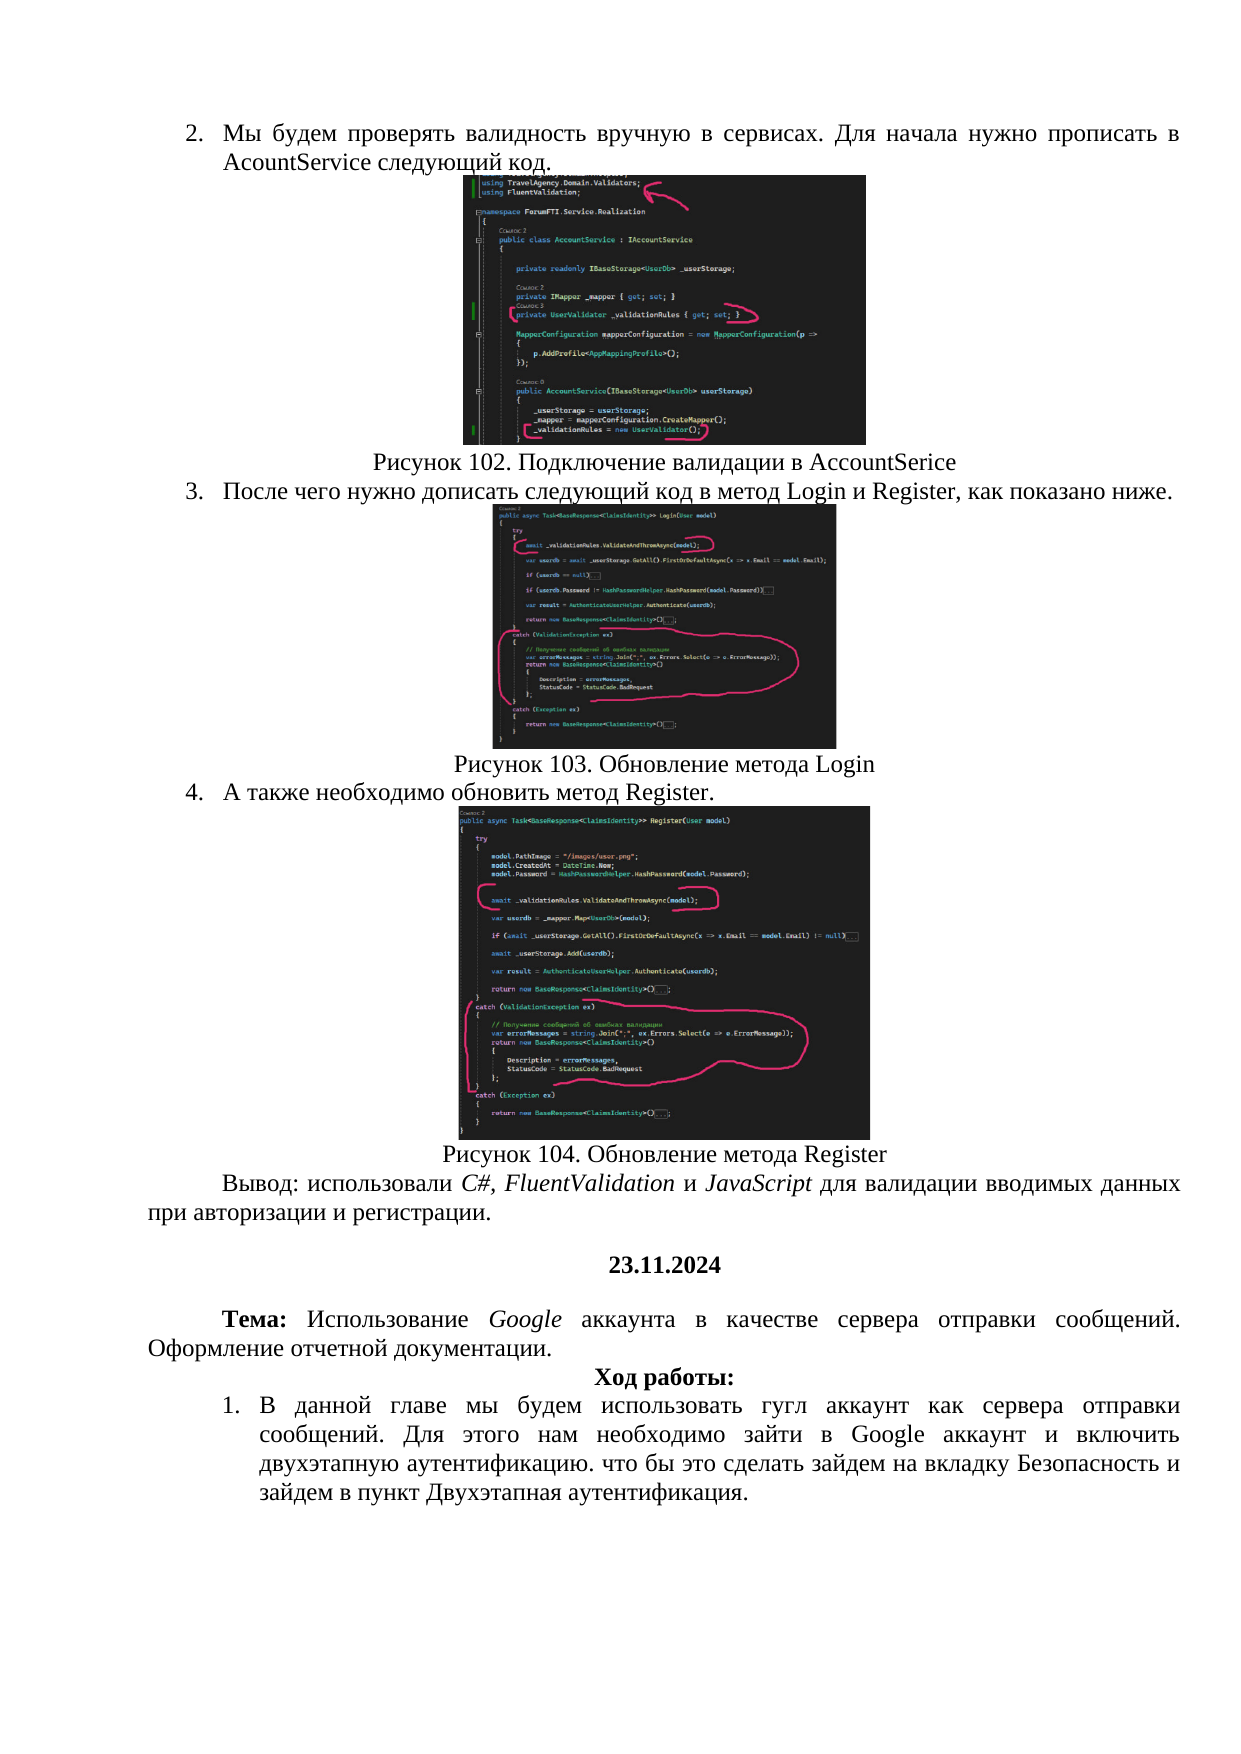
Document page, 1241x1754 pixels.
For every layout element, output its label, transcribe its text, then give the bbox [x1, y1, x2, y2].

list А также необходимо обновить метод Register. [185, 777, 1181, 806]
text Рисунок 104. Обновление метода Register [148, 1139, 1181, 1168]
picture [458, 806, 871, 1140]
text Рисунок 103. Обновление метода Login [148, 749, 1181, 777]
text Вывод: использовали C#, FluentValidation и JavaScript для валидации вводимых данных при авторизации и регистрации. [148, 1168, 1181, 1226]
list Мы будем проверять валидность вручную в сервисах. Для начала нужно прописать в AcountService следующий код. [185, 118, 1181, 176]
text Рисунок 102. Подключение валидации в AccountSerice [148, 447, 1181, 476]
text Ход работы: [148, 1362, 1181, 1391]
text 23.11.2024 [148, 1251, 1181, 1279]
picture [463, 175, 866, 445]
text Тема: Использование Google аккаунта в качестве сервера отправки сообщений. Оформление отчетной документации. [148, 1304, 1181, 1362]
list В данной главе мы будем использовать гугл аккаунт как сервера отправки сообщений. Для этого нам необходимо зайти в Google аккаунт и включить двухэтапную аутентификацию. что бы это сделать зайдем на вкладку Безопасность и зайдем в пункт Двухэтапная аутентификация. [222, 1391, 1181, 1506]
list После чего нужно дописать следующий код в метод Login и Register, как показано ниже. [185, 476, 1181, 504]
picture [492, 504, 837, 749]
